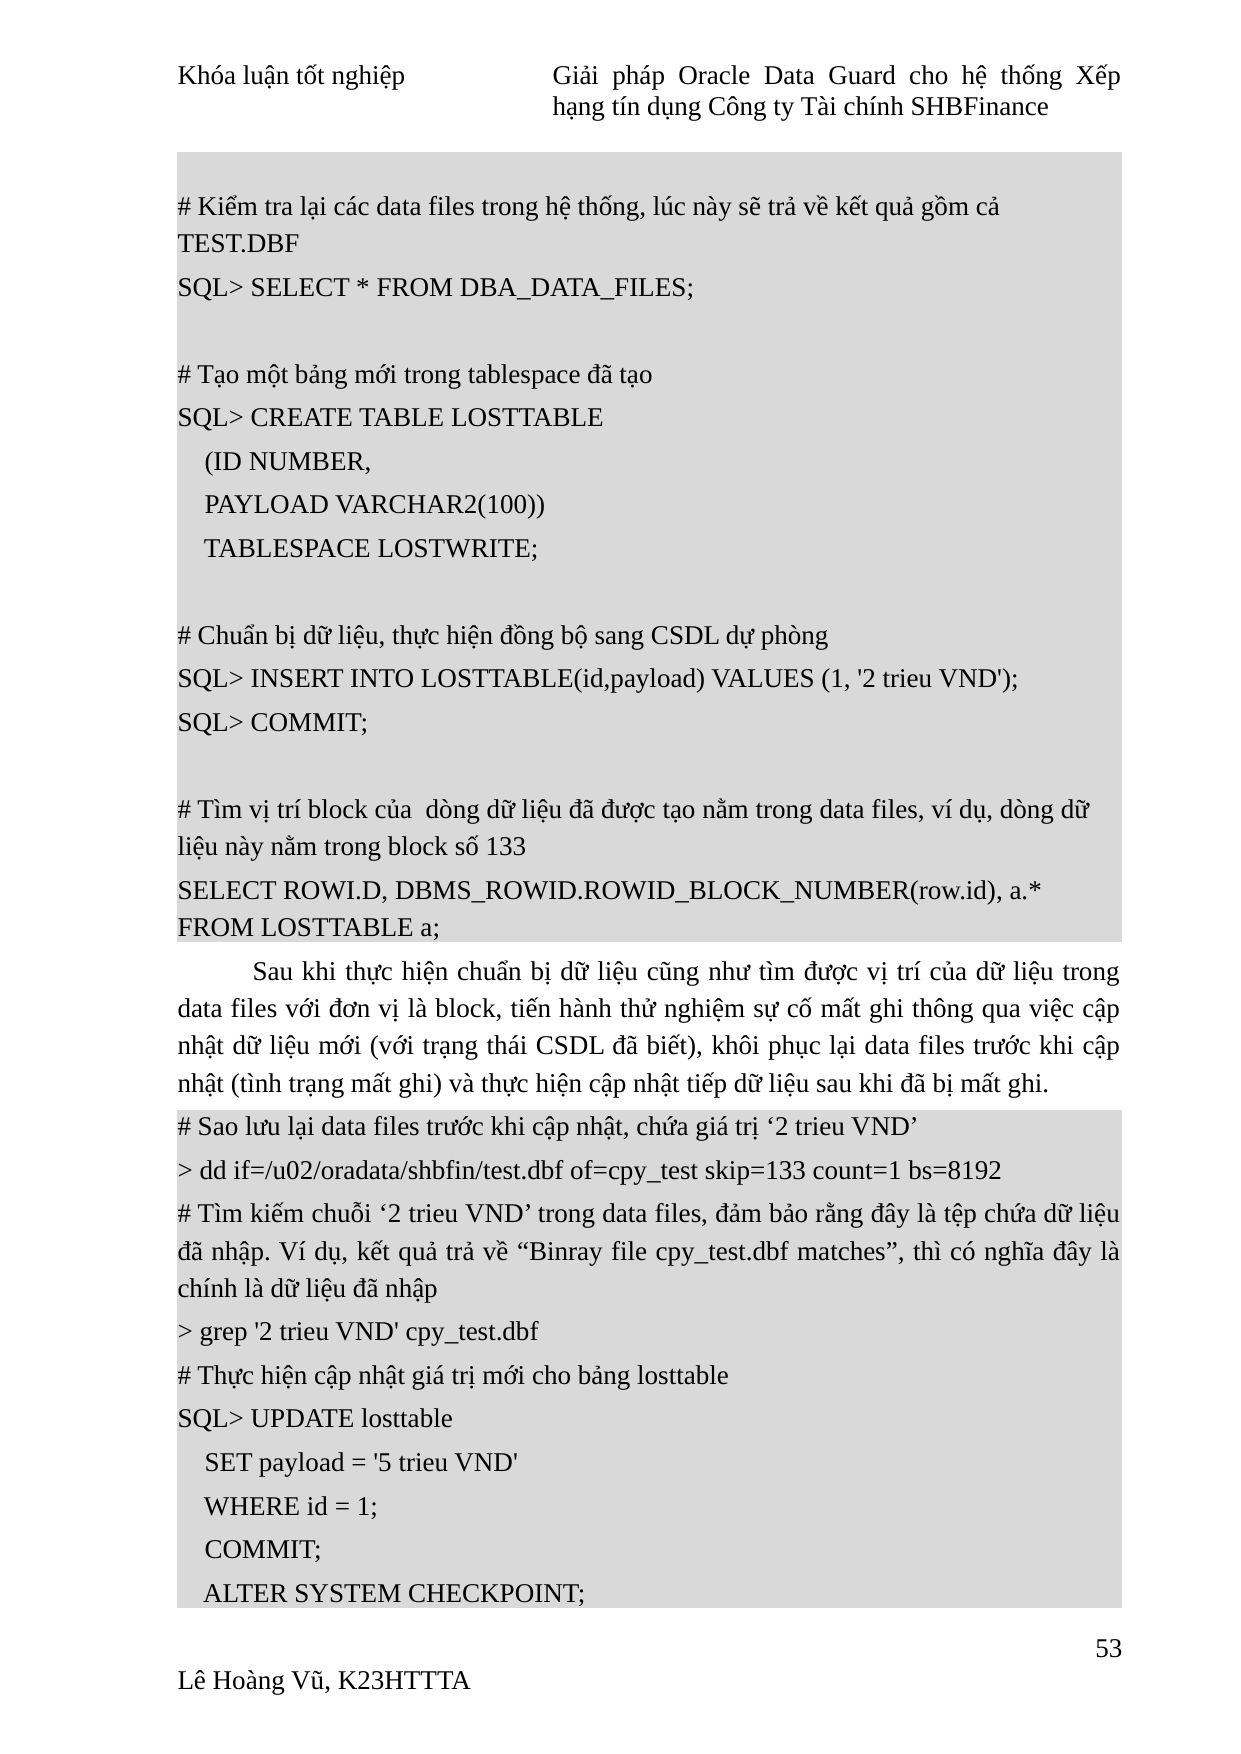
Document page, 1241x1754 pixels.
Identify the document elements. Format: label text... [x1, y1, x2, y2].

text # Chuẩn bị dữ liệu, thực hiện đồng bộ sang CSDL dự phòng [177, 619, 1122, 650]
text PAYLOAD VARCHAR2(100)) [177, 488, 1122, 519]
text SQL> COMMIT; [177, 706, 1122, 737]
text ALTER SYSTEM CHECKPOINT; [177, 1577, 1122, 1608]
text (ID NUMBER, [177, 445, 1122, 476]
text Sau khi thực hiện chuẩn bị dữ liệu cũng như tìm được vị trí của dữ liệu trong data files với đơn vị là block, tiến hành thử nghiệm sự cố mất ghi thông qua việc cập nhật dữ liệu mới (với trạng thái CSDL đã biết), khôi phục lại data files trước khi cập nhật (tình trạng mất ghi) và thực hiện cập nhật tiếp dữ liệu sau khi đã bị mất ghi. [177, 955, 1122, 1098]
text # Thực hiện cập nhật giá trị mới cho bảng losttable [177, 1359, 1122, 1390]
text SQL> INSERT INTO LOSTTABLE(id,payload) VALUES (1, '2 trieu VND'); [177, 662, 1122, 694]
text # Tạo một bảng mới trong tablespace đã tạo [177, 358, 1122, 389]
text WHERE id = 1; [177, 1489, 1122, 1521]
text SQL> SELECT * FROM DBA_DATA_FILES; [686, 271, 1122, 302]
text > dd if=/u02/oradata/shbfin/test.dbf of=cpy_test skip=133 count=1 bs=8192 [177, 1154, 1122, 1185]
text # Tìm vị trí block của dòng dữ liệu đã được tạo nằm trong data files, ví dụ, dòng dữ liệu này nằm trong block số 133 [177, 793, 1122, 862]
text TABLESPACE LOSTWRITE; [177, 532, 1122, 563]
text # Sao lưu lại data files trước khi cập nhật, chứa giá trị ‘2 trieu VND’ [177, 1110, 1122, 1141]
text SET payload = '5 trieu VND' [177, 1446, 1122, 1477]
text > grep '2 trieu VND' cpy_test.dbf [177, 1315, 1122, 1347]
text SQL> CREATE TABLE LOSTTABLE [177, 401, 1122, 432]
text SELECT ROWI.D, DBMS_ROWID.ROWID_BLOCK_NUMBER(row.id), a.* FROM LOSTTABLE a; [177, 874, 1122, 942]
text COMMIT; [177, 1533, 1122, 1564]
text # Tìm kiếm chuỗi ‘2 trieu VND’ trong data files, đảm bảo rằng đây là tệp chứa dữ liệu đã nhập. Ví dụ, kết quả trả về “Binray file cpy_test.dbf matches”, thì có nghĩa đây là chính là dữ liệu đã nhập [177, 1197, 1122, 1303]
text SQL> UPDATE losttable [177, 1402, 1122, 1434]
text # Kiểm tra lại các data files trong hệ thống, lúc này sẽ trả về kết quả gồm cả TEST.DBF [177, 152, 1122, 258]
